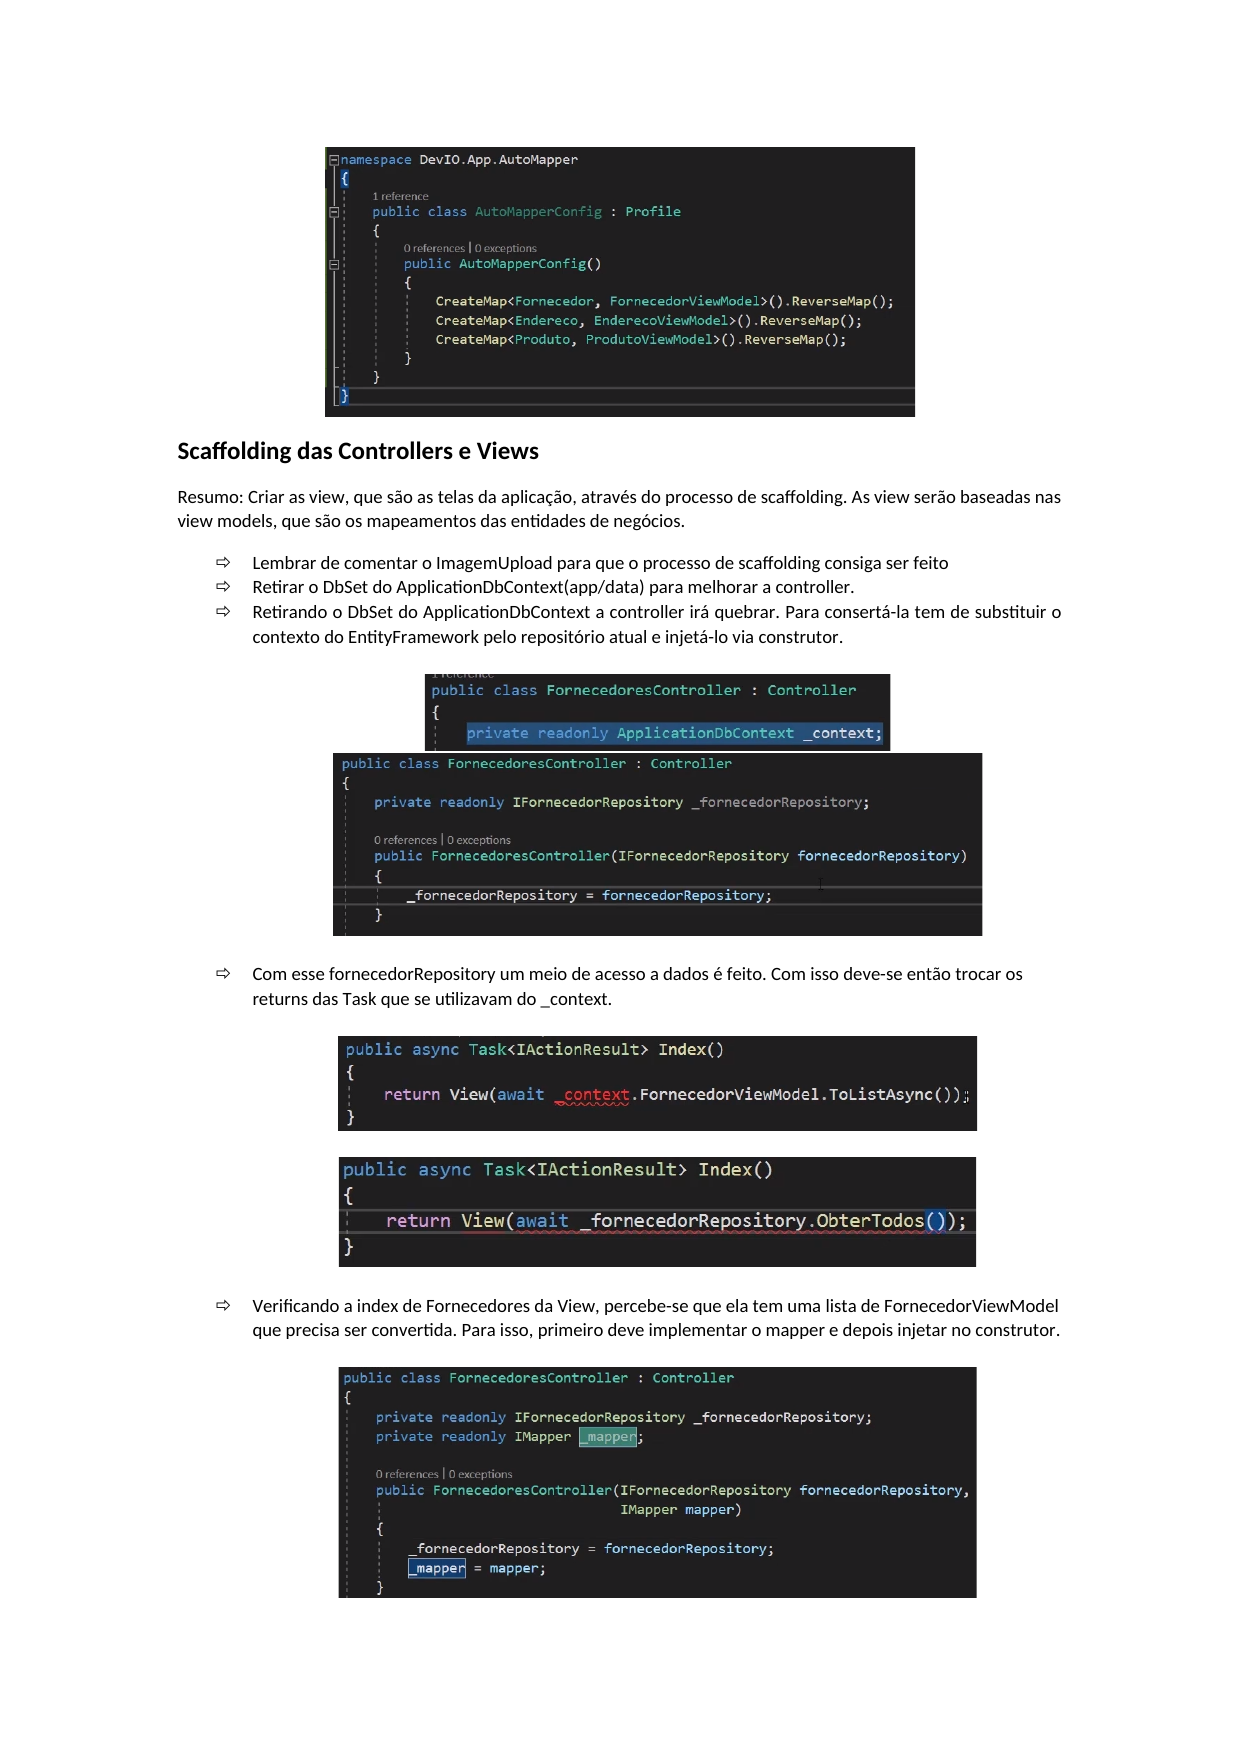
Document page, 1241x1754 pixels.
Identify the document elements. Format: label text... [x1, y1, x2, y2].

picture [338, 1367, 977, 1598]
picture [325, 147, 916, 417]
picture [338, 1157, 977, 1267]
list Lembrar de comentar o ImagemUpload para que o processo de scaffolding consiga ser feito [215, 551, 1063, 574]
list Com esse fornecedorRepository um meio de acesso a dados é feito. Com isso deve-se então trocar os returns das Task que se utilizavam do _context. [215, 962, 1063, 1010]
picture [333, 753, 983, 936]
picture [424, 674, 891, 751]
list Verificando a index de Fornecedores da View, percebe-se que ela tem uma lista de FornecedorViewModel que precisa ser convertida. Para isso, primeiro deve implementar o mapper e depois injetar no construtor. [215, 1294, 1063, 1341]
list Retirando o DbSet do ApplicationDbContext a controller irá quebrar. Para consertá-la tem de substituir o contexto do EntityFramework pelo repositório atual e injetá-lo via construtor. [215, 600, 1063, 648]
text Resumo: Criar as view, que são as telas da aplicação, através do processo de scaffolding. As view serão baseadas nas view models, que são os mapeamentos das entidades de negócios. [177, 485, 1063, 532]
list Retirar o DbSet do ApplicationDbContext(app/data) para melhorar a controller. [215, 576, 1063, 598]
picture [338, 1036, 978, 1131]
text Scaffolding das Controllers e Views [177, 435, 1063, 466]
